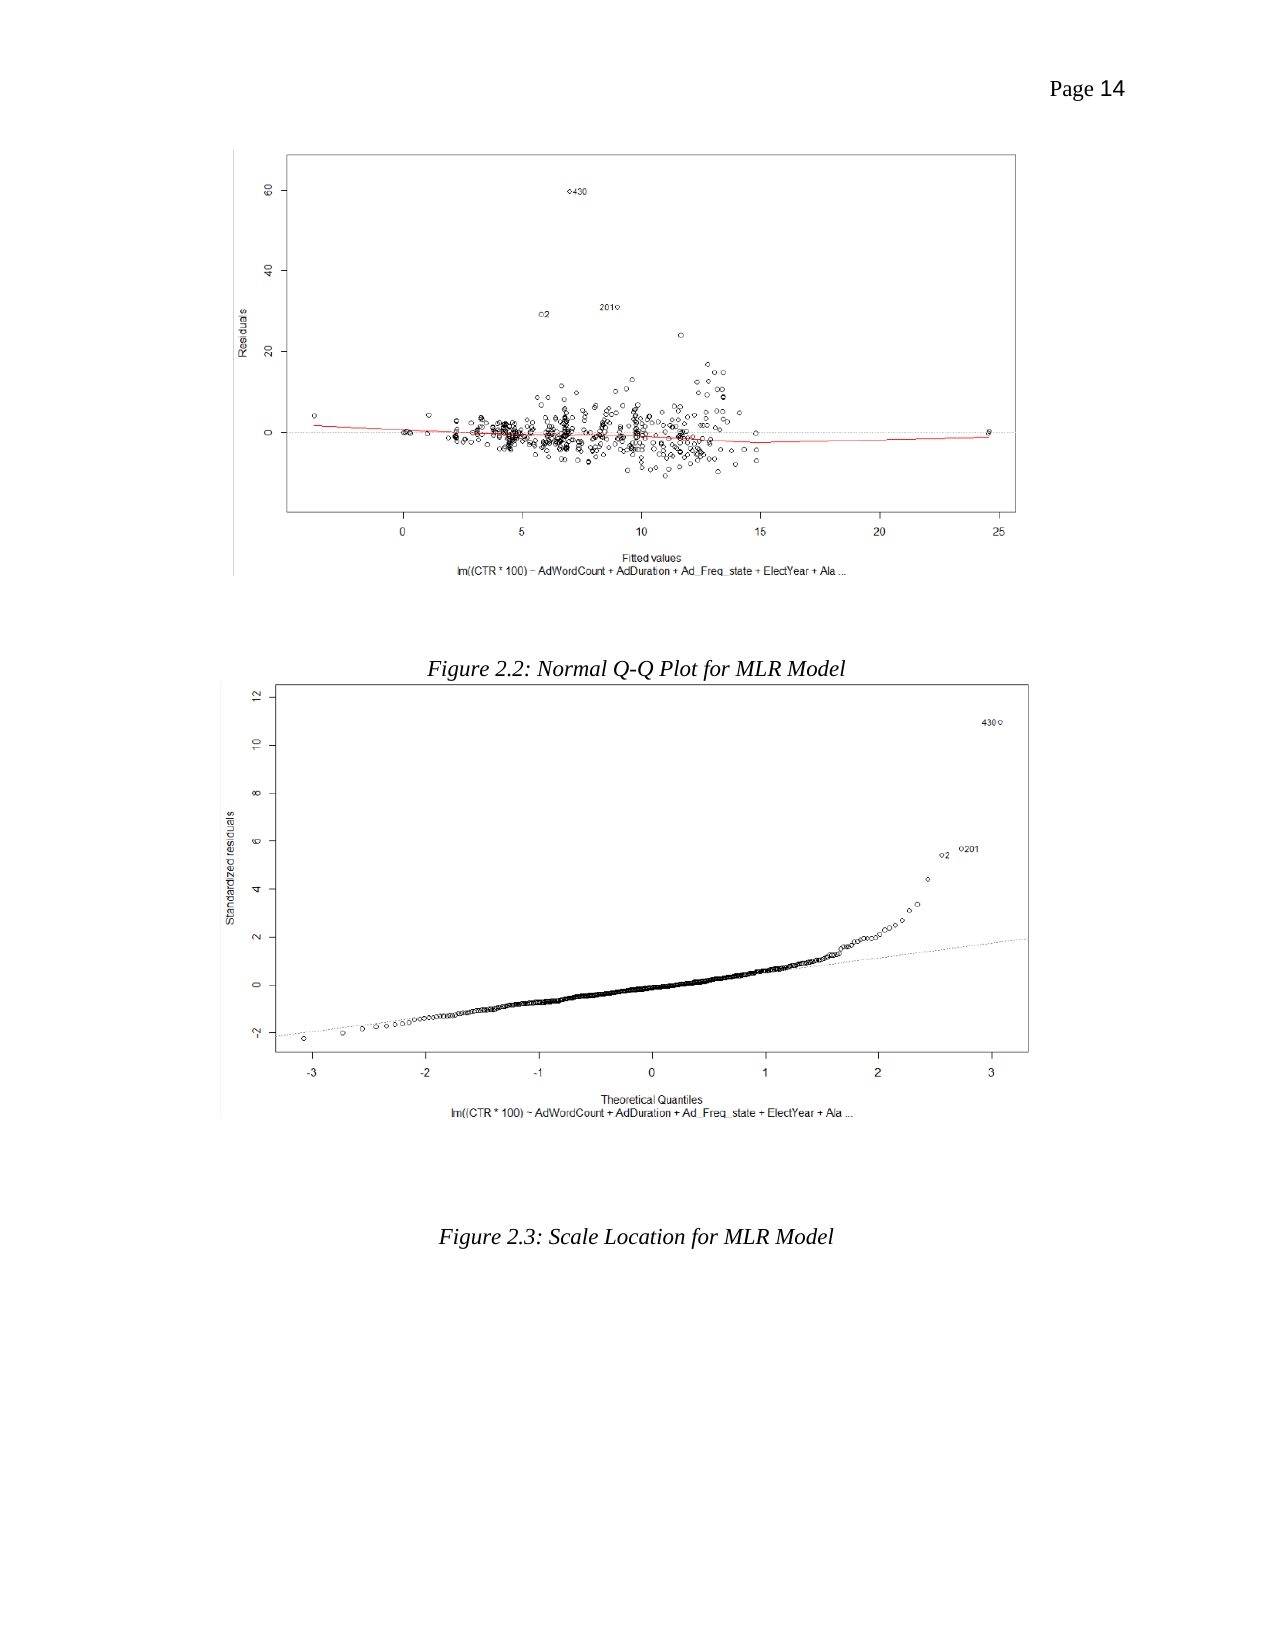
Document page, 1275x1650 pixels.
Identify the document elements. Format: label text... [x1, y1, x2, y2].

text Figure 2.2: Normal Q-Q Plot for MLR Model [150, 654, 1125, 681]
text Figure 2.3: Scale Location for MLR Model [150, 1223, 1125, 1249]
picture [233, 150, 1042, 576]
picture [220, 681, 1055, 1118]
